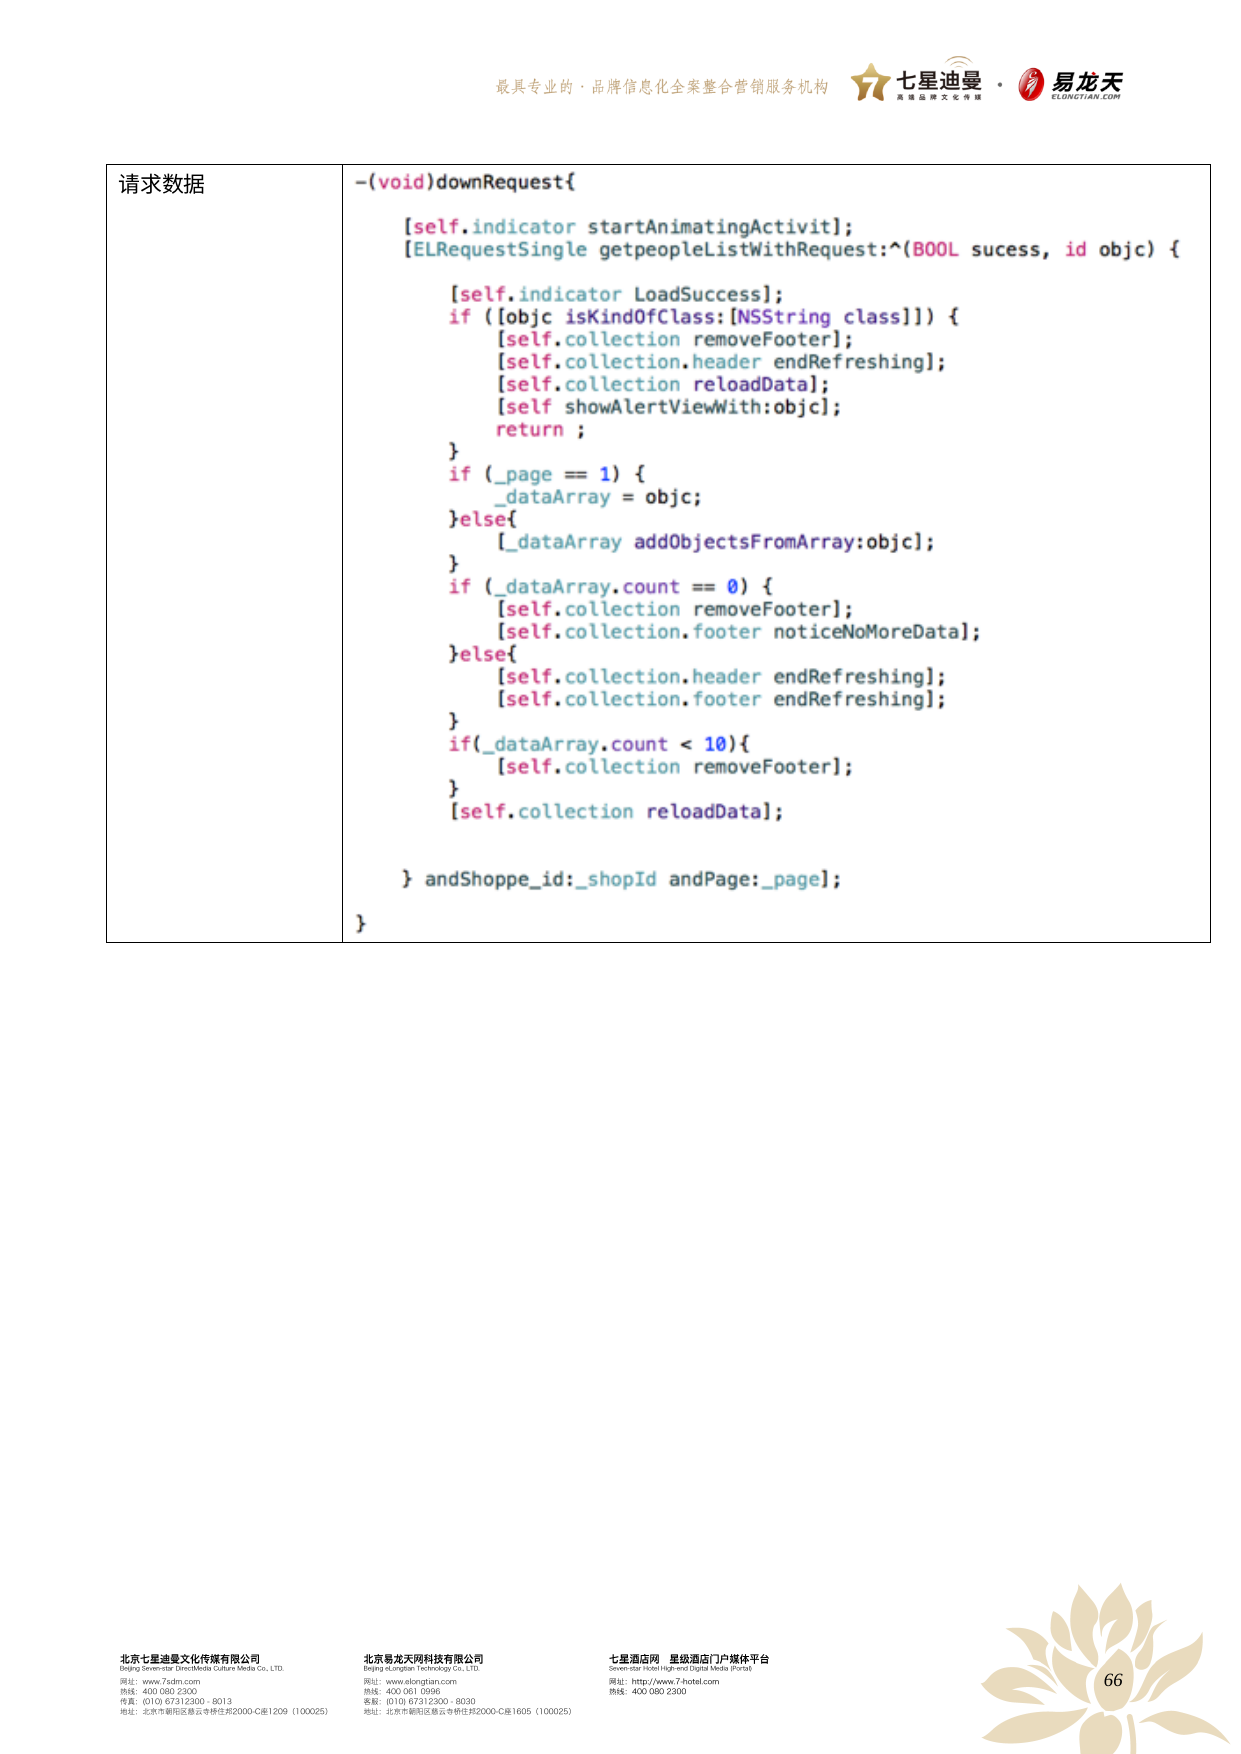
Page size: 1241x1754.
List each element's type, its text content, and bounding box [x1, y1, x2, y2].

picture [0, 1570, 1241, 1754]
picture [353, 165, 1200, 941]
table_cell [343, 165, 1210, 942]
picture [437, 15, 1241, 136]
table_cell 请求数据 [107, 165, 342, 942]
